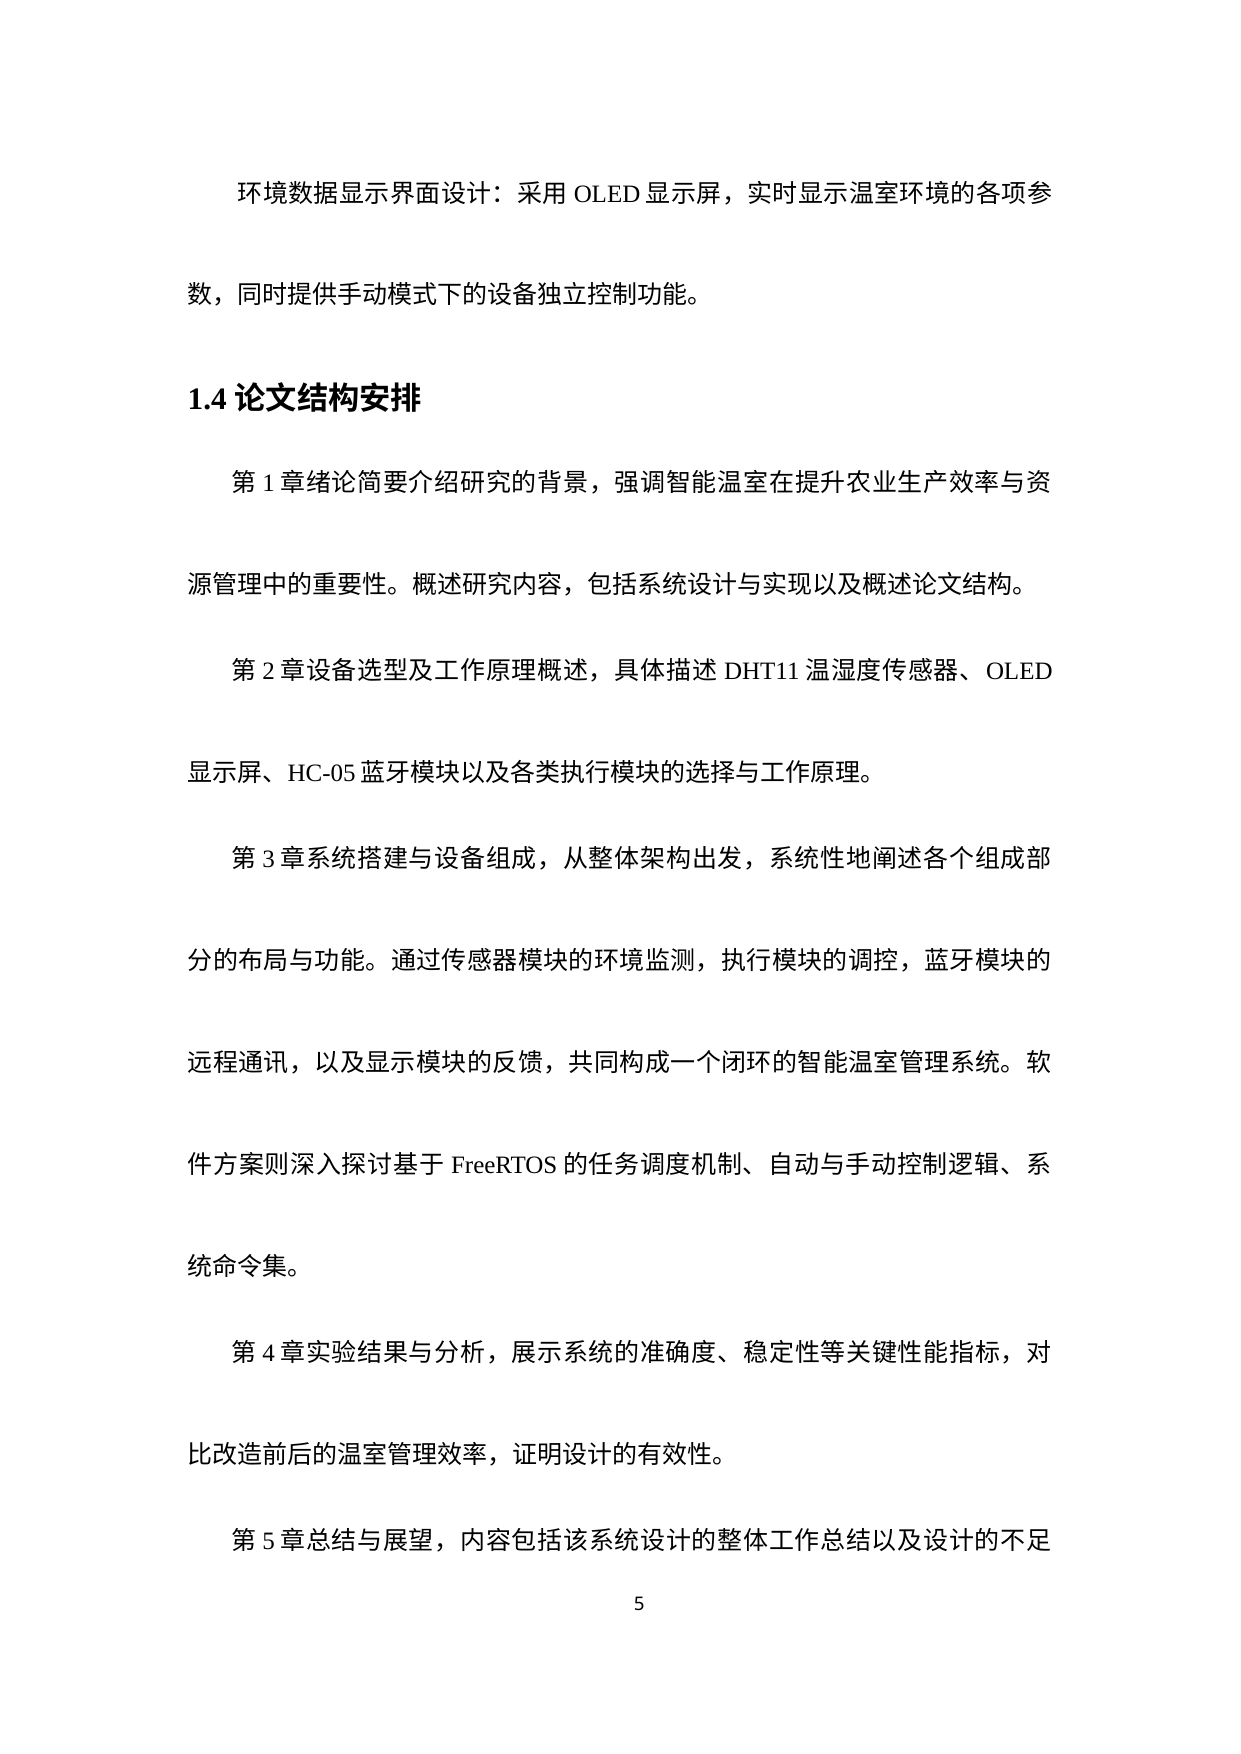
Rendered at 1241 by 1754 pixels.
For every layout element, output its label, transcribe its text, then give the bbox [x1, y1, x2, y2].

text 第4章实验结果与分析，展示系统的准确度、稳定性等关键性能指标，对比改造前后的温室管理效率，证明设计的有效性。 [187, 1316, 1053, 1486]
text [187, 1504, 1053, 1572]
text 环境数据显示界面设计：采用OLED显示屏，实时显示温室环境的各项参数，同时提供手动模式下的设备独立控制功能。 [187, 157, 1053, 327]
text 第3章系统搭建与设备组成，从整体架构出发，系统性地阐述各个组成部分的布局与功能。通过传感器模块的环境监测，执行模块的调控，蓝牙模块的远程通讯，以及显示模块的反馈，共同构成一个闭环的智能温室管理系统。软件方案则深入探讨基于FreeRTOS的任务调度机制、自动与手动控制逻辑、系统命令集。 [187, 823, 1053, 1298]
text 第1章绪论简要介绍研究的背景，强调智能温室在提升农业生产效率与资源管理中的重要性。概述研究内容，包括系统设计与实现以及概述论文结构。 [187, 447, 1053, 617]
text 1.4 论文结构安排 [187, 362, 1053, 430]
text 第2章设备选型及工作原理概述，具体描述DHT11温湿度传感器、OLED显示屏、HC-05蓝牙模块以及各类执行模块的选择与工作原理。 [187, 635, 1053, 805]
